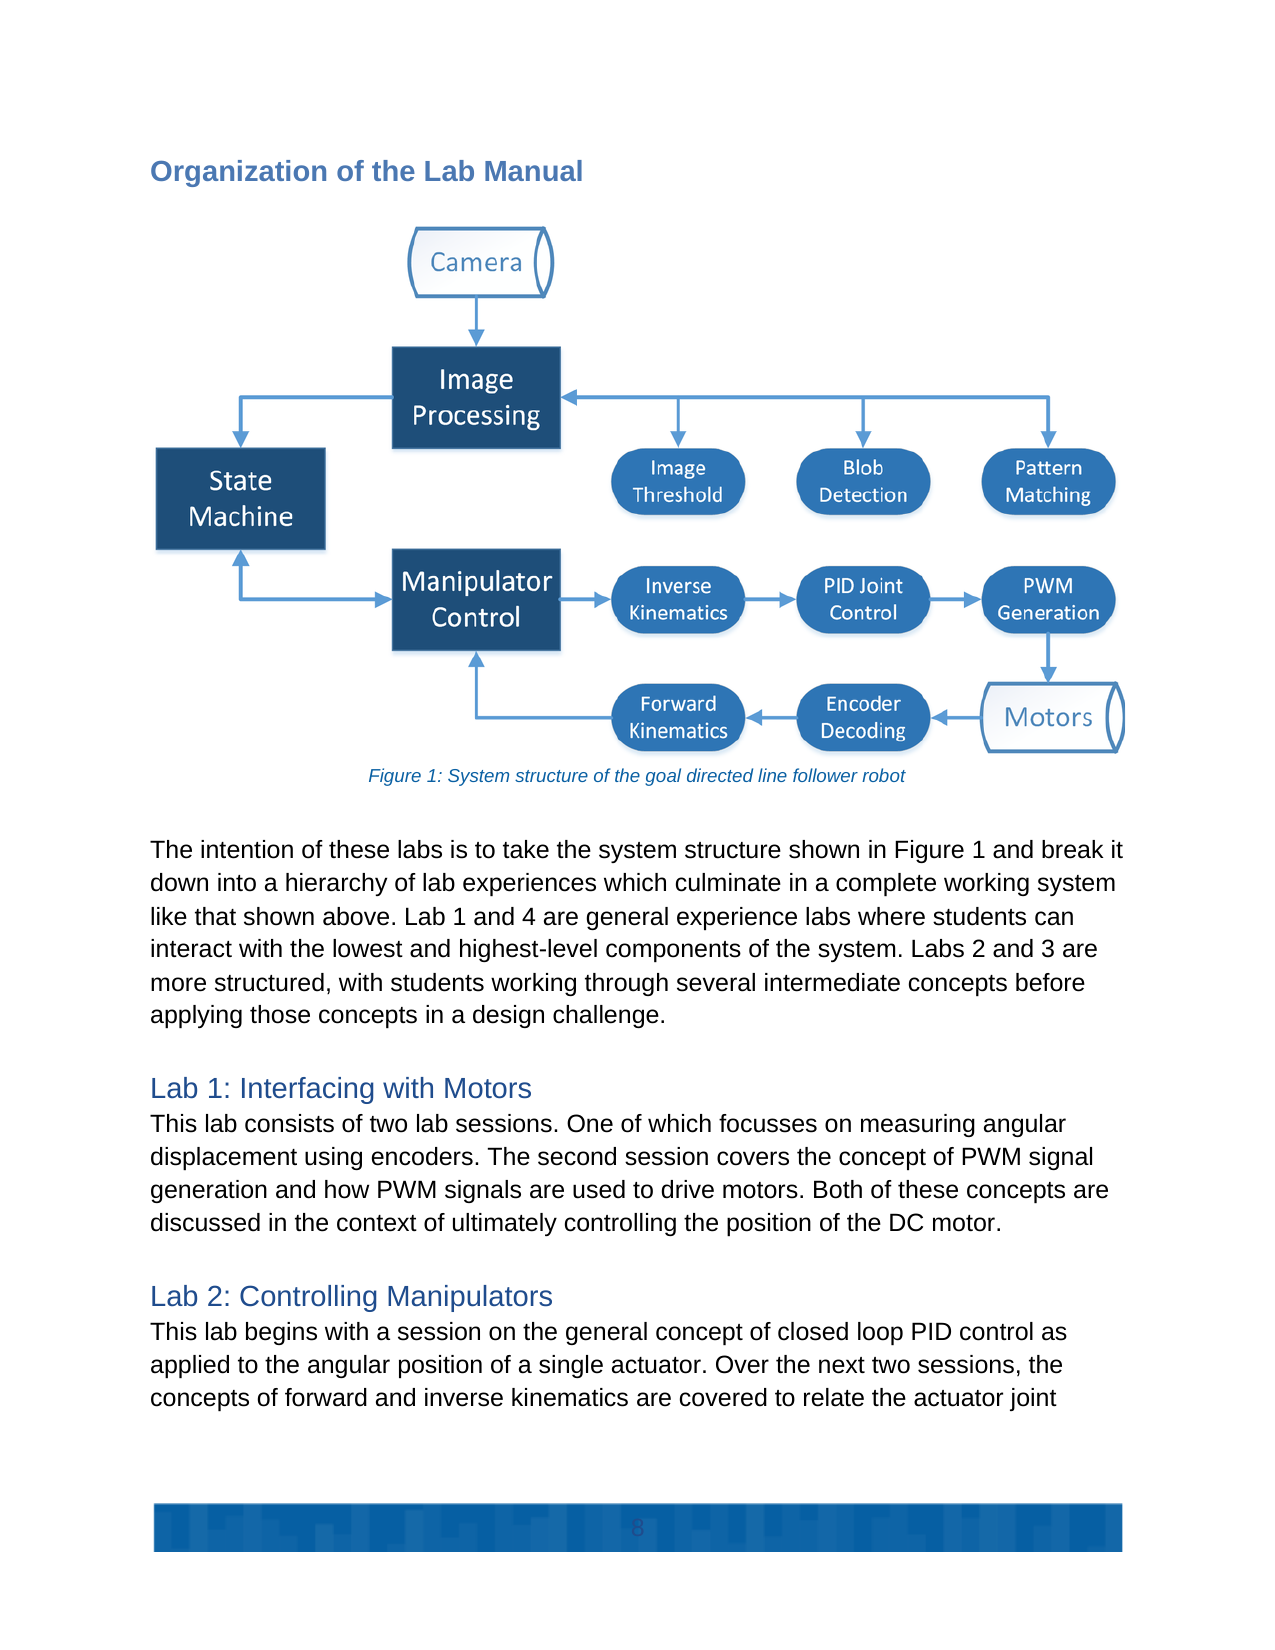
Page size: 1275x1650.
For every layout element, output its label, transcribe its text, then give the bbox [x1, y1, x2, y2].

picture [150, 225, 1125, 761]
picture [153, 1503, 1123, 1552]
subtitle Lab 1: Interfacing with Motors [150, 1071, 1125, 1104]
subtitle Lab 2: Controlling Manipulators [150, 1278, 1125, 1312]
text Figure 1: System structure of the goal directed line follower robot [150, 765, 1125, 787]
text The intention of these labs is to take the system structure shown in Figure 1 and break it down into a hierarchy of lab experiences which culminate in a complete working system like that shown above. Lab 1 and 4 are general experience labs where students can interact with the lowest and highest-level components of the system. Labs 2 and 3 are more structured, with students working through several intermediate concepts before applying those concepts in a design challenge. [150, 835, 1125, 1029]
subtitle Organization of the Lab Manual [150, 154, 1125, 188]
text This lab consists of two lab sessions. One of which focusses on measuring angular displacement using encoders. The second session covers the concept of PWM signal generation and how PWM signals are used to drive motors. Both of these concepts are discussed in the context of ultimately controlling the position of the DC motor. [150, 1109, 1125, 1237]
